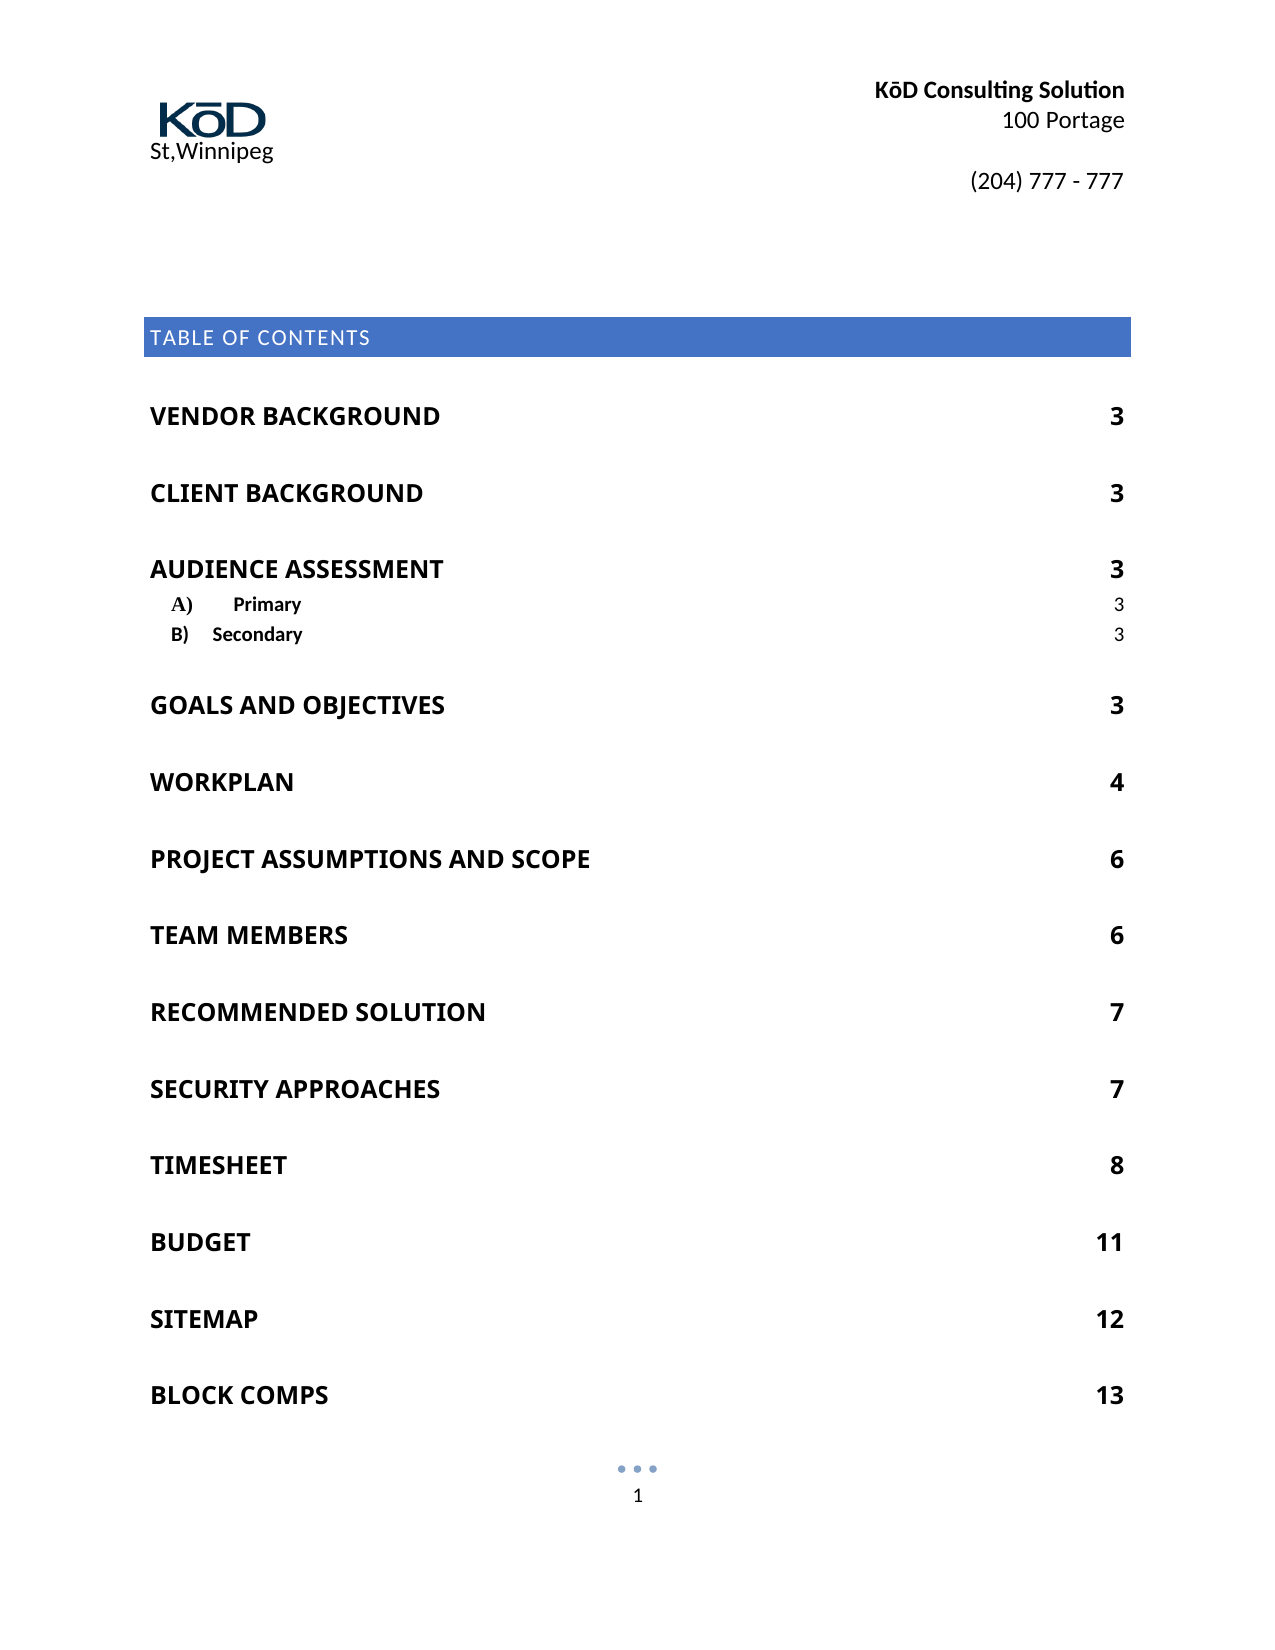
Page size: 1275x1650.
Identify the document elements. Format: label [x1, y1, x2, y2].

picture [156, 70, 266, 180]
